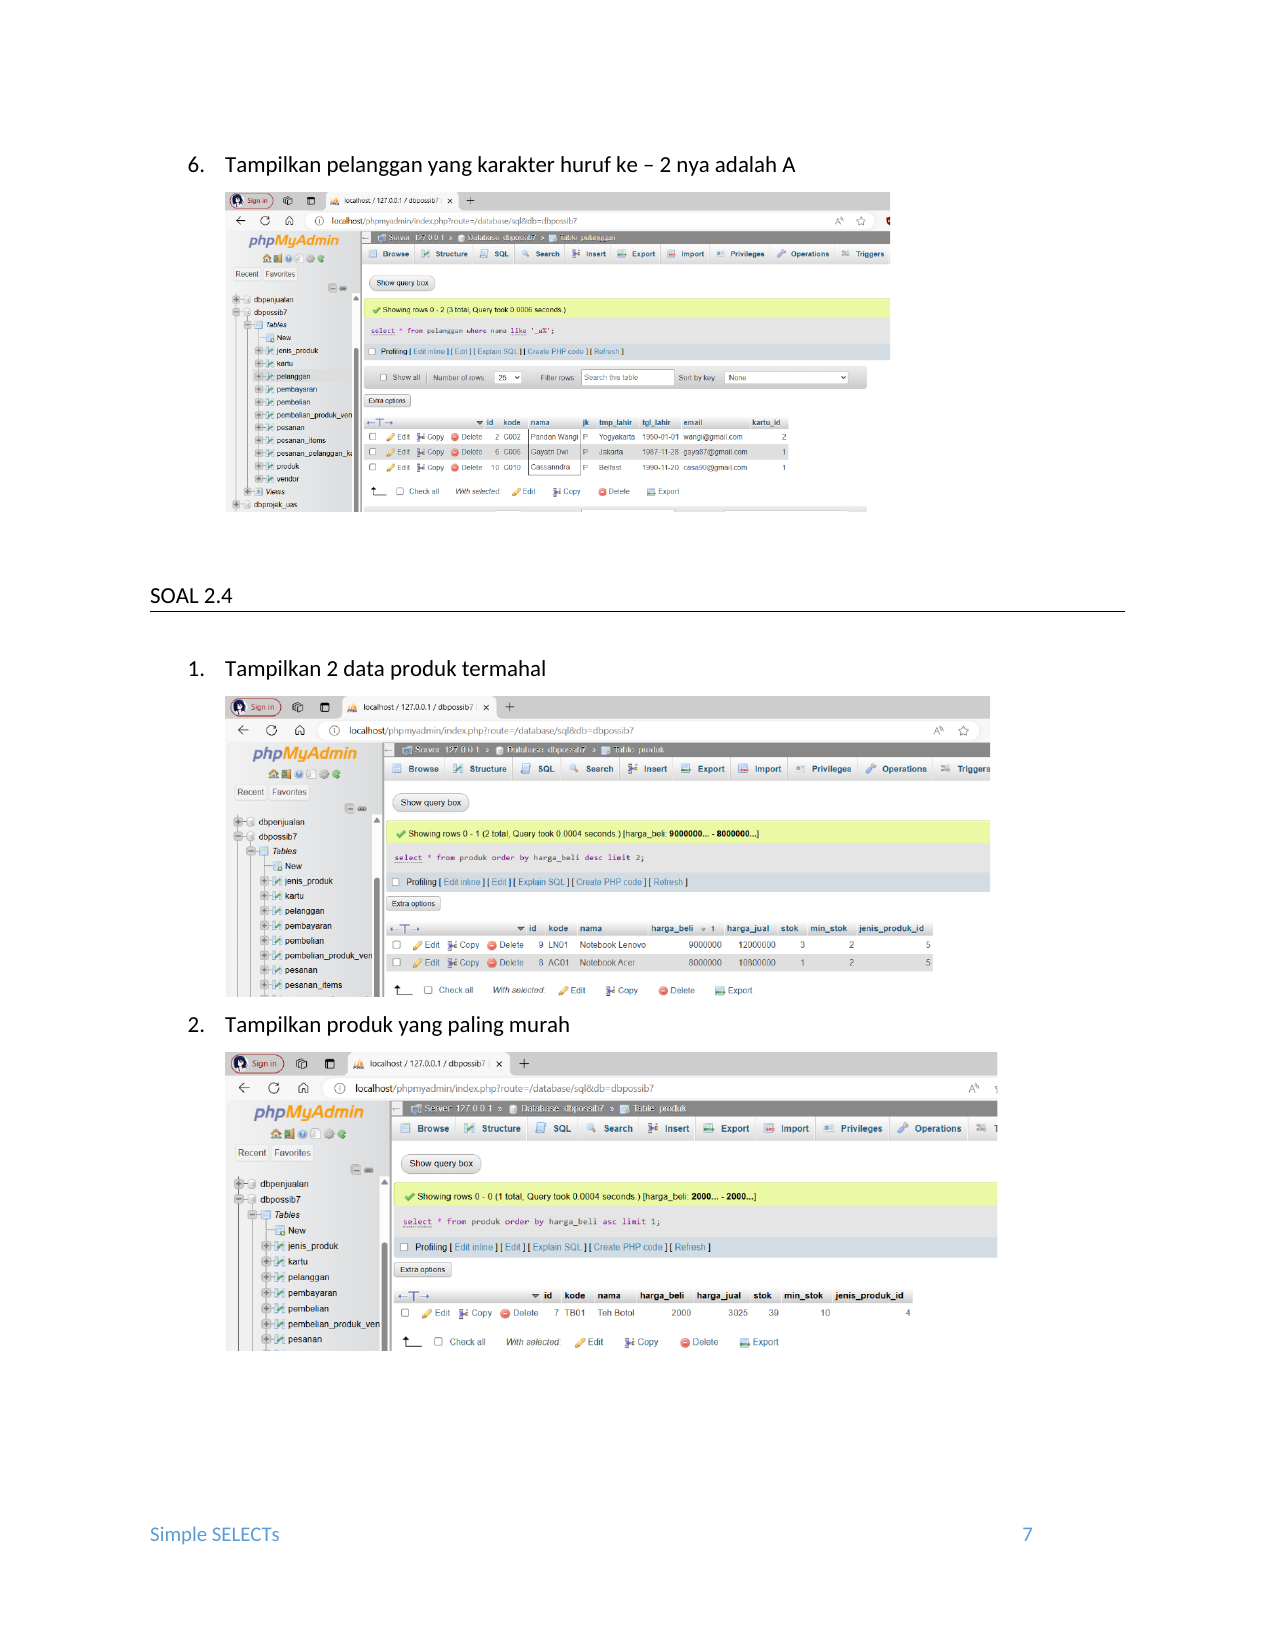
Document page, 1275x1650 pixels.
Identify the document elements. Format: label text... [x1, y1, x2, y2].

list Tampilkan produk yang paling murah [187, 1010, 1125, 1038]
picture [225, 192, 891, 512]
picture [225, 1052, 998, 1351]
picture [225, 696, 991, 997]
text SOAL 2.4 [150, 581, 1125, 611]
list Tampilkan 2 data produk termahal [187, 654, 1125, 682]
